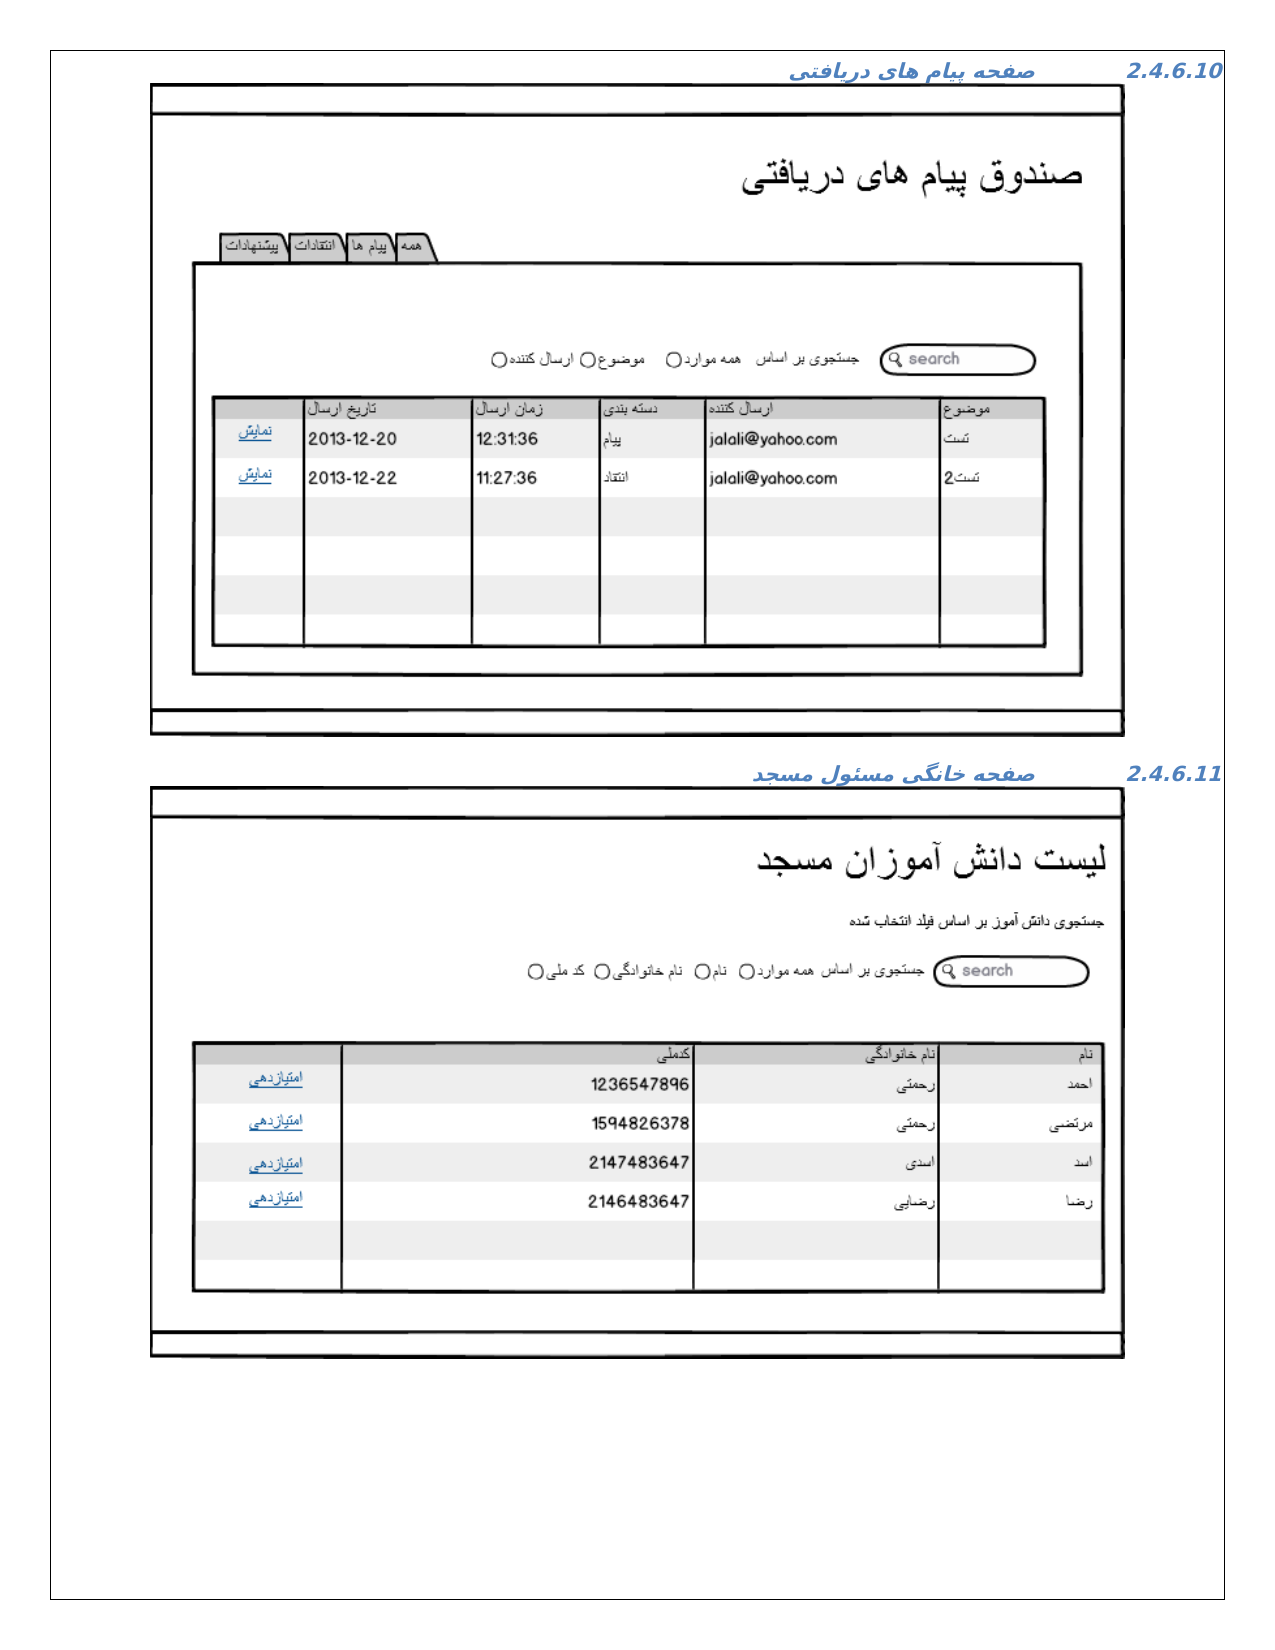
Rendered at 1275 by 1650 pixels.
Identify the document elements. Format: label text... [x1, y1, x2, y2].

subtitle صفحه خانگی مسئول مسجد [150, 762, 1125, 786]
picture [150, 786, 1125, 1359]
subtitle صفحه پیام های دریافتی [150, 59, 1125, 83]
picture [150, 83, 1125, 737]
